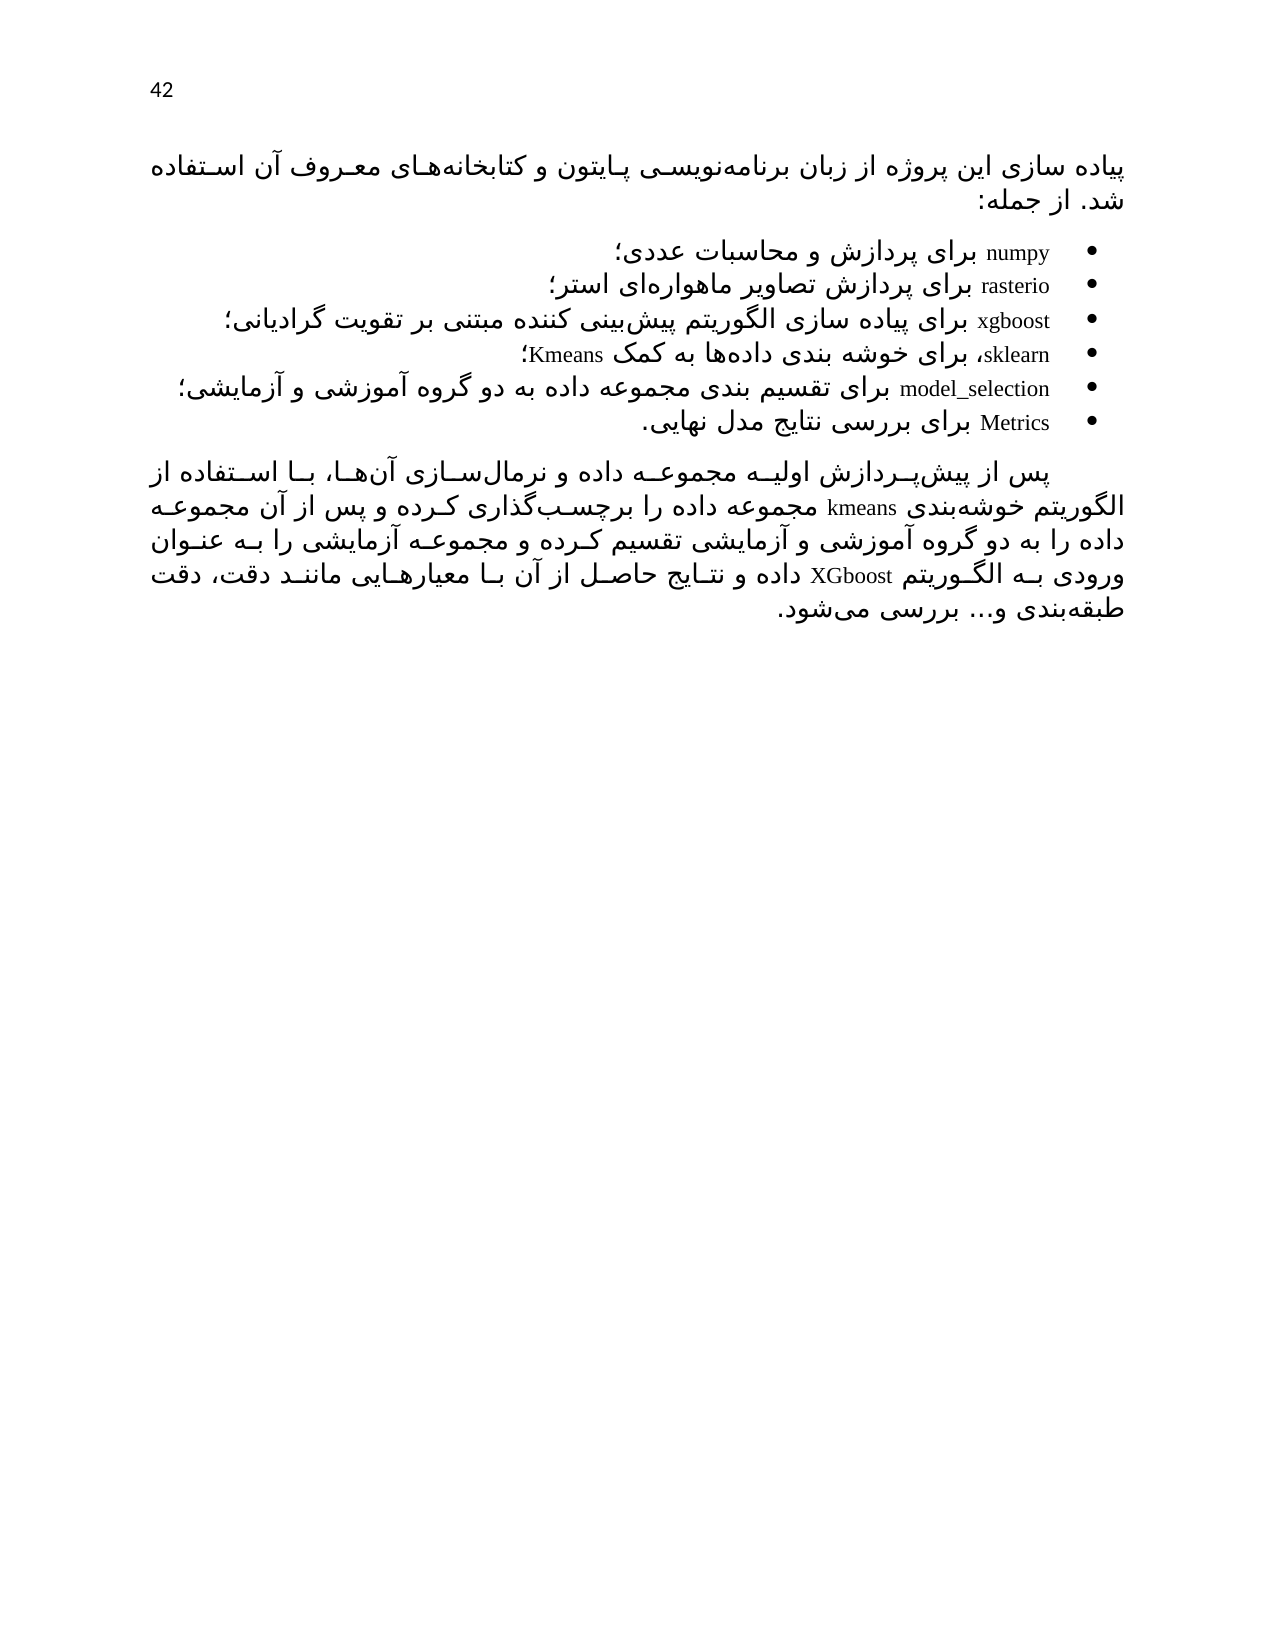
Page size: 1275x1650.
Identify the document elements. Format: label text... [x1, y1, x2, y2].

list sklearn، برای خوشه بندی داده‌ها به کمک Kmeans؛ [150, 337, 1087, 368]
list rasterio برای پردازش تصاویر ماهواره‌ای استر؛ [150, 269, 1087, 300]
list xgboost برای پیاده سازی الگوریتم پیش‌بینی کننده مبتنی بر تقویت گرادیانی؛ [150, 303, 1087, 334]
text پس از پیش‌پردازش اولیه مجموعه داده و نرمال‌سازی آن‌ها، با استفاده از الگوریتم خوشه‌بندی kmeans مجموعه داده را برچسب‌گذاری کرده و پس از آن مجموعه داده را به دو گروه آموزشی و آزمایشی تقسیم کرده و مجموعه آزمایشی را به عنوان ورودی به الگوریتم XGboost داده و نتایج حاصل از آن با معیارهایی مانند دقت، دقت طبقه‌بندی و... بررسی می‌شود. [150, 456, 1125, 624]
list model_selection برای تقسیم بندی مجموعه داده به دو گروه آموزشی و آزمایشی؛ [150, 371, 1087, 403]
list Metrics برای بررسی نتایج مدل نهایی. [150, 405, 1087, 437]
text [150, 150, 1125, 216]
list numpy برای پردازش و محاسبات عددی؛ [150, 235, 1087, 266]
